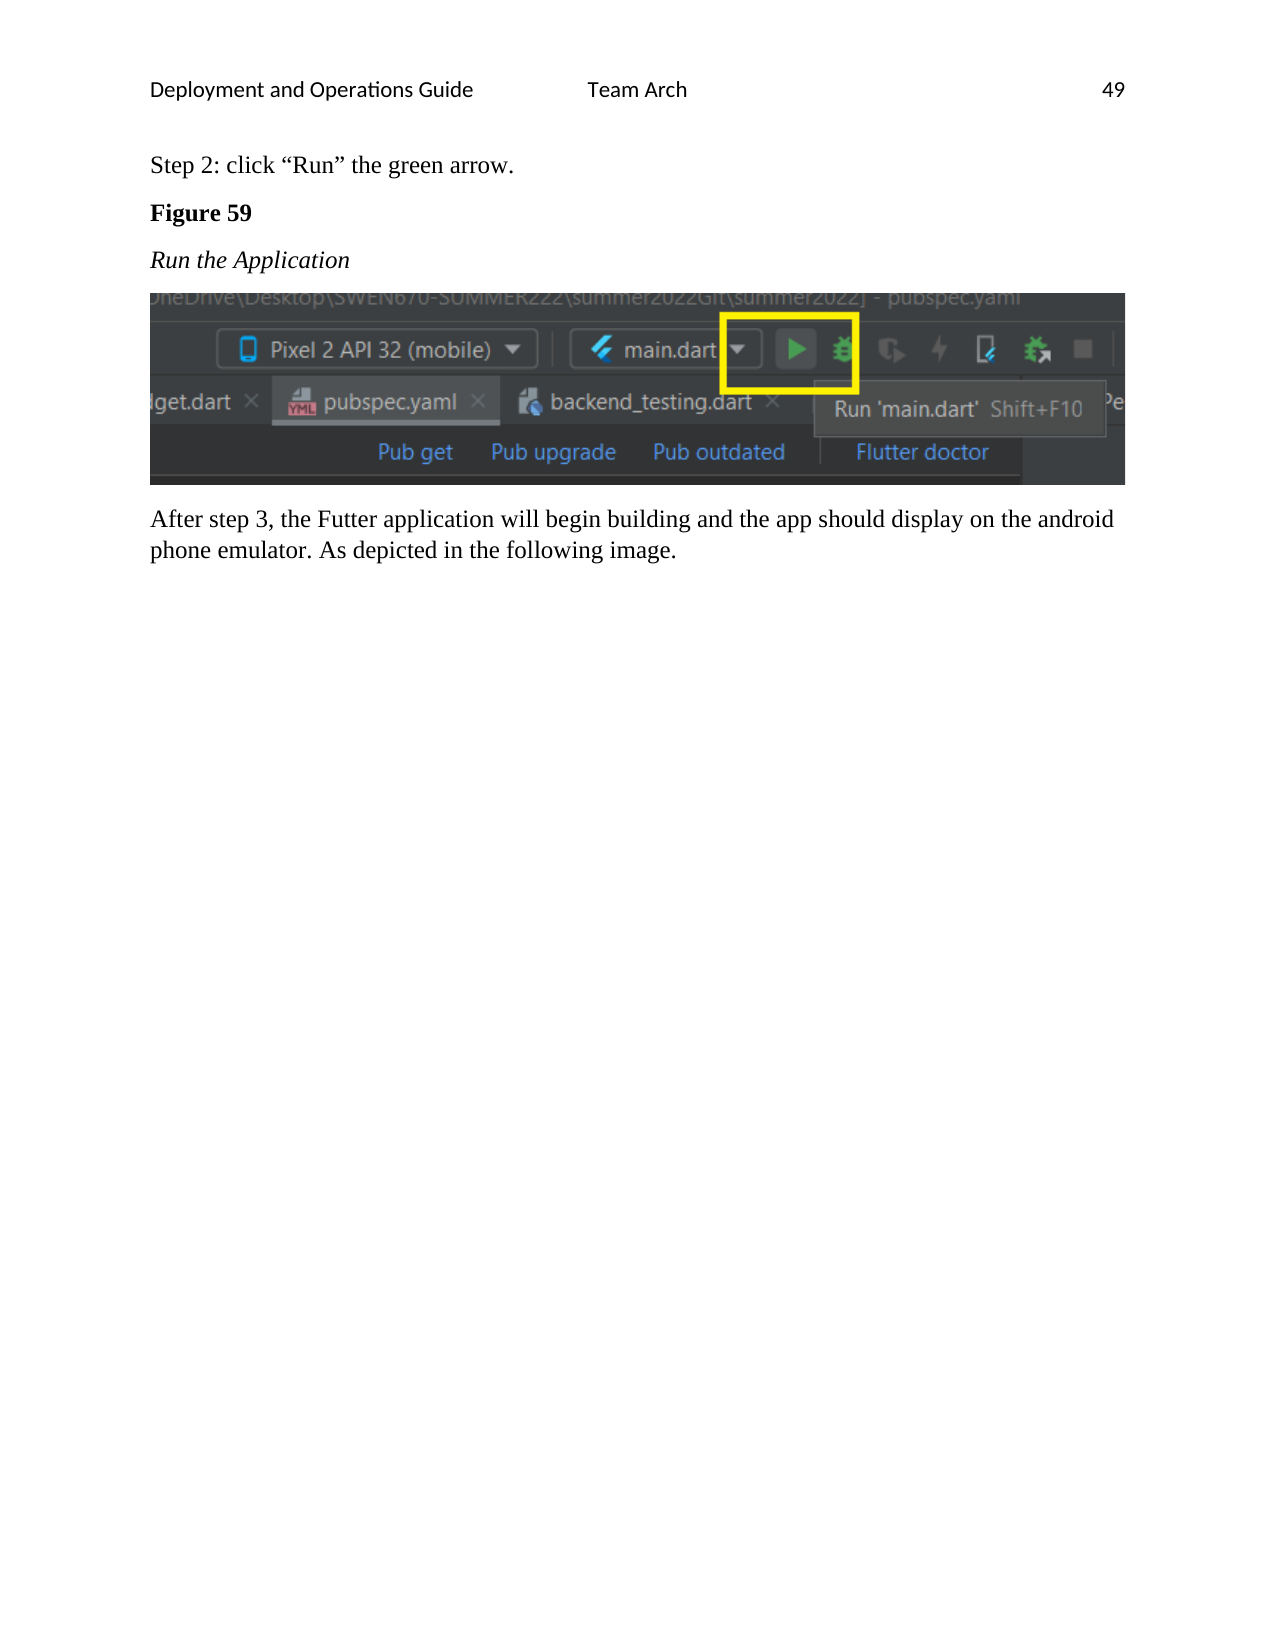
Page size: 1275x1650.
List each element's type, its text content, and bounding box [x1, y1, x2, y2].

text Run the Application [150, 245, 1125, 274]
text Figure 59 [150, 198, 1125, 226]
picture [150, 293, 1125, 485]
text Step 2: click “Run” the green arrow. [150, 150, 1125, 179]
text After step 3, the Futter application will begin building and the app should display on the android phone emulator. As depicted in the following image. [150, 504, 1125, 563]
